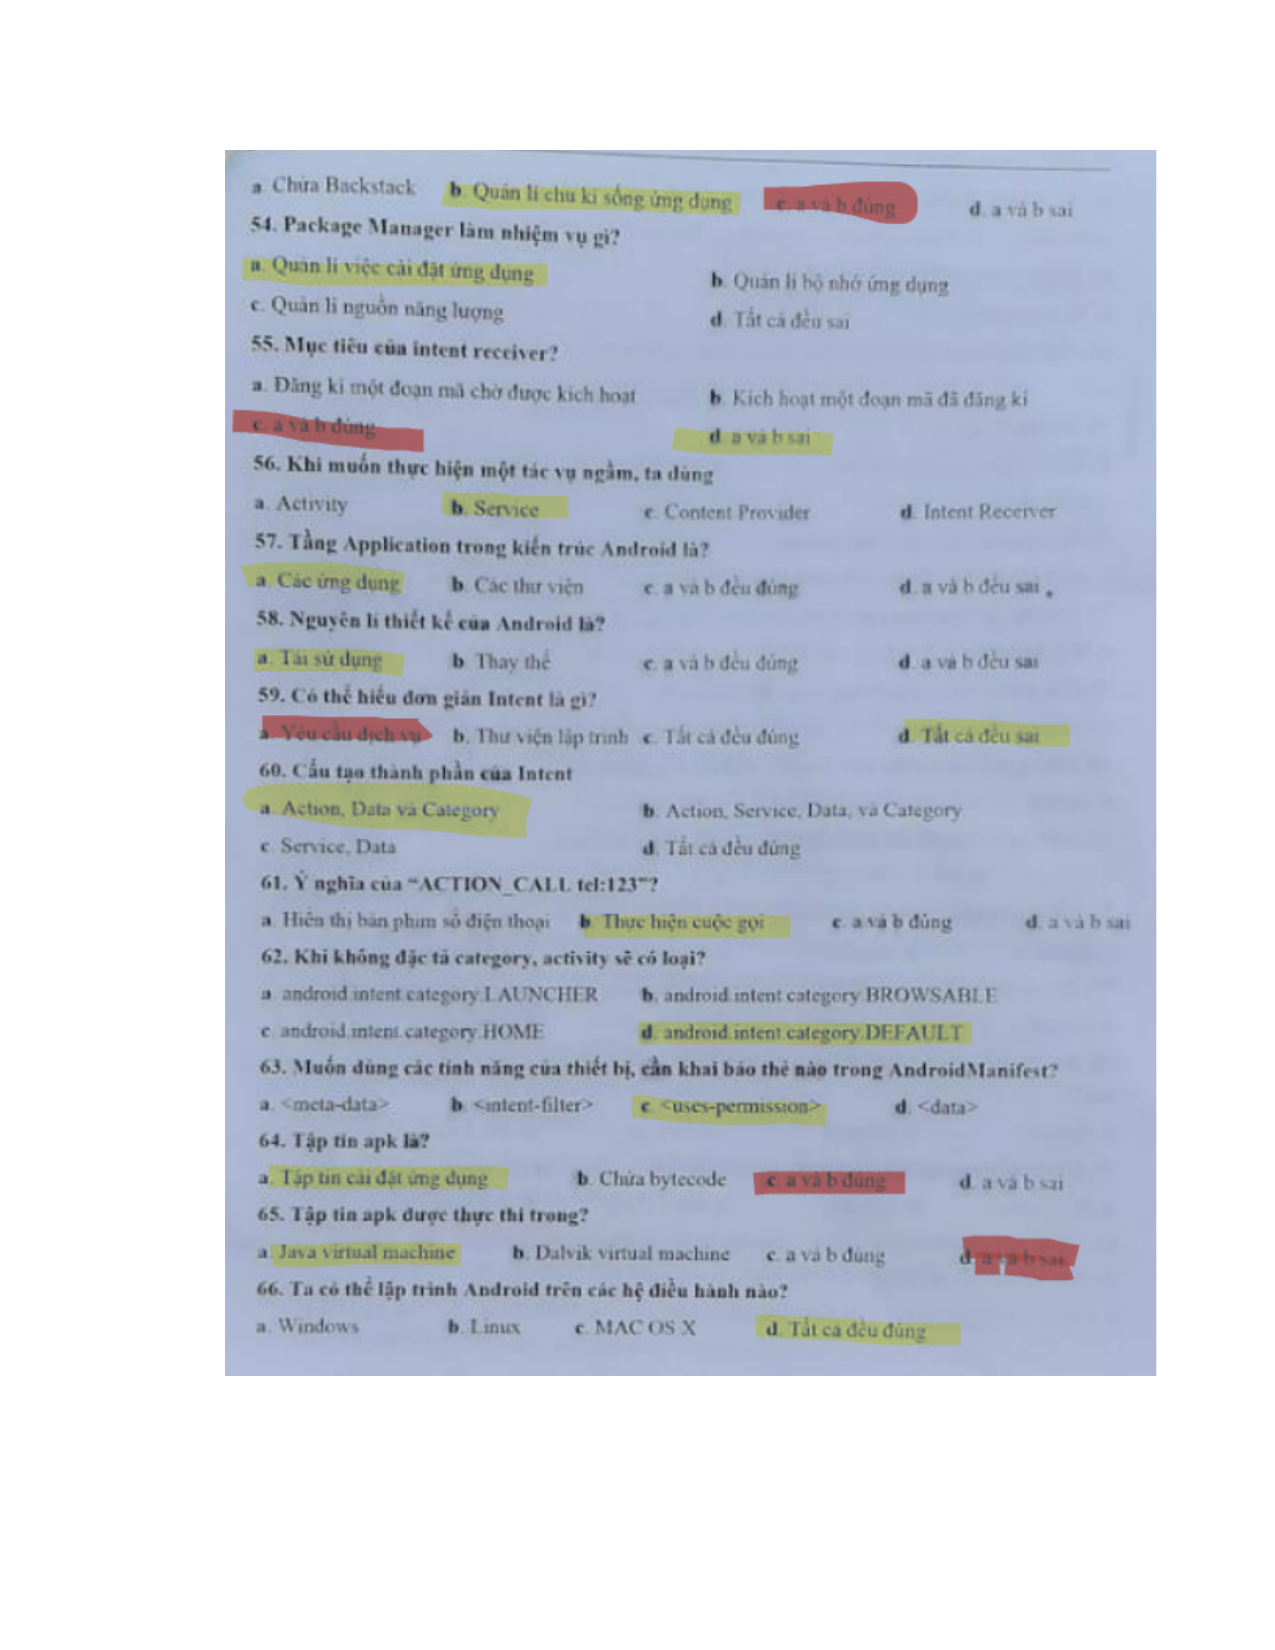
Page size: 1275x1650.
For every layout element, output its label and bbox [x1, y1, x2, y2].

picture [225, 150, 1157, 1376]
